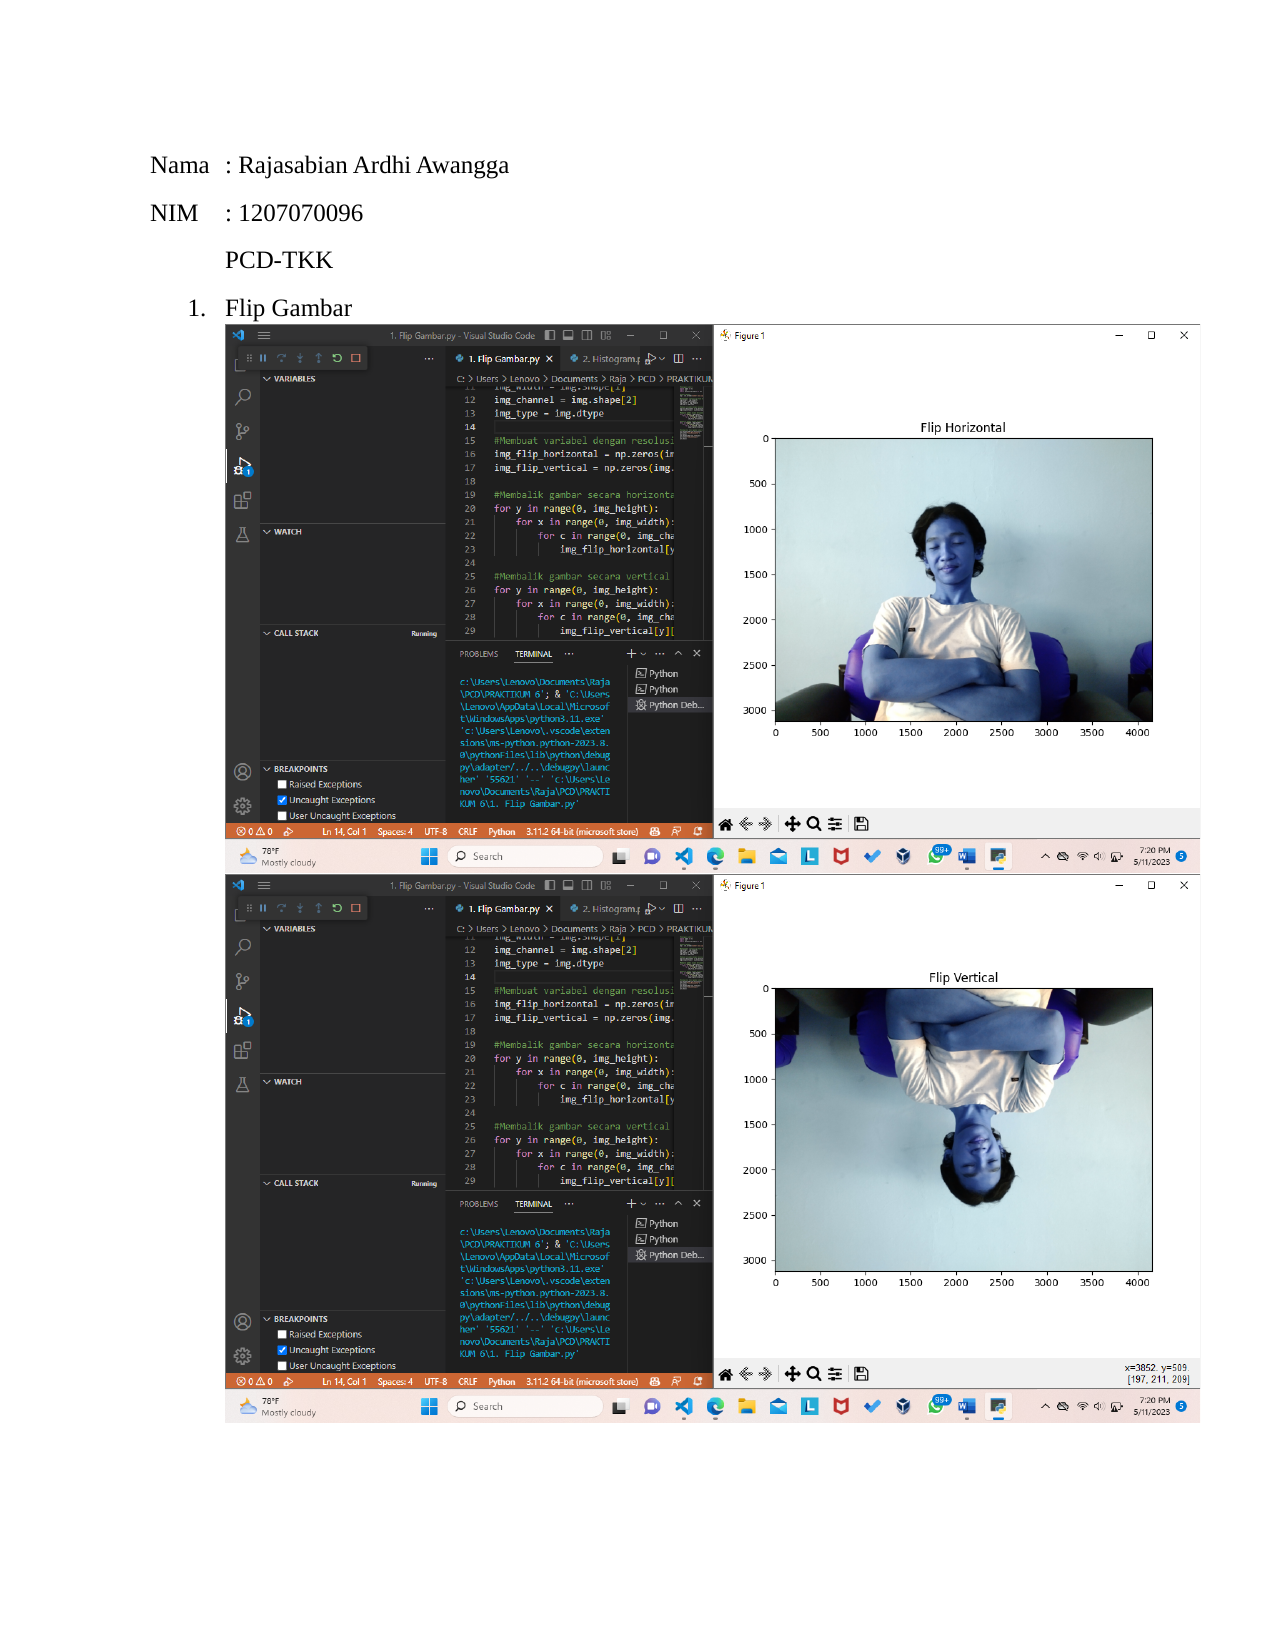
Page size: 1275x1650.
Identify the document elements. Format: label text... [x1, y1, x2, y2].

text Nama : Rajasabian Ardhi Awangga [150, 150, 1125, 179]
text NIM : 1207070096 [150, 198, 1125, 226]
list Flip Gambar [187, 293, 1125, 322]
picture [225, 324, 1200, 873]
text PCD-TKK [150, 245, 1125, 274]
picture [225, 874, 1200, 1423]
